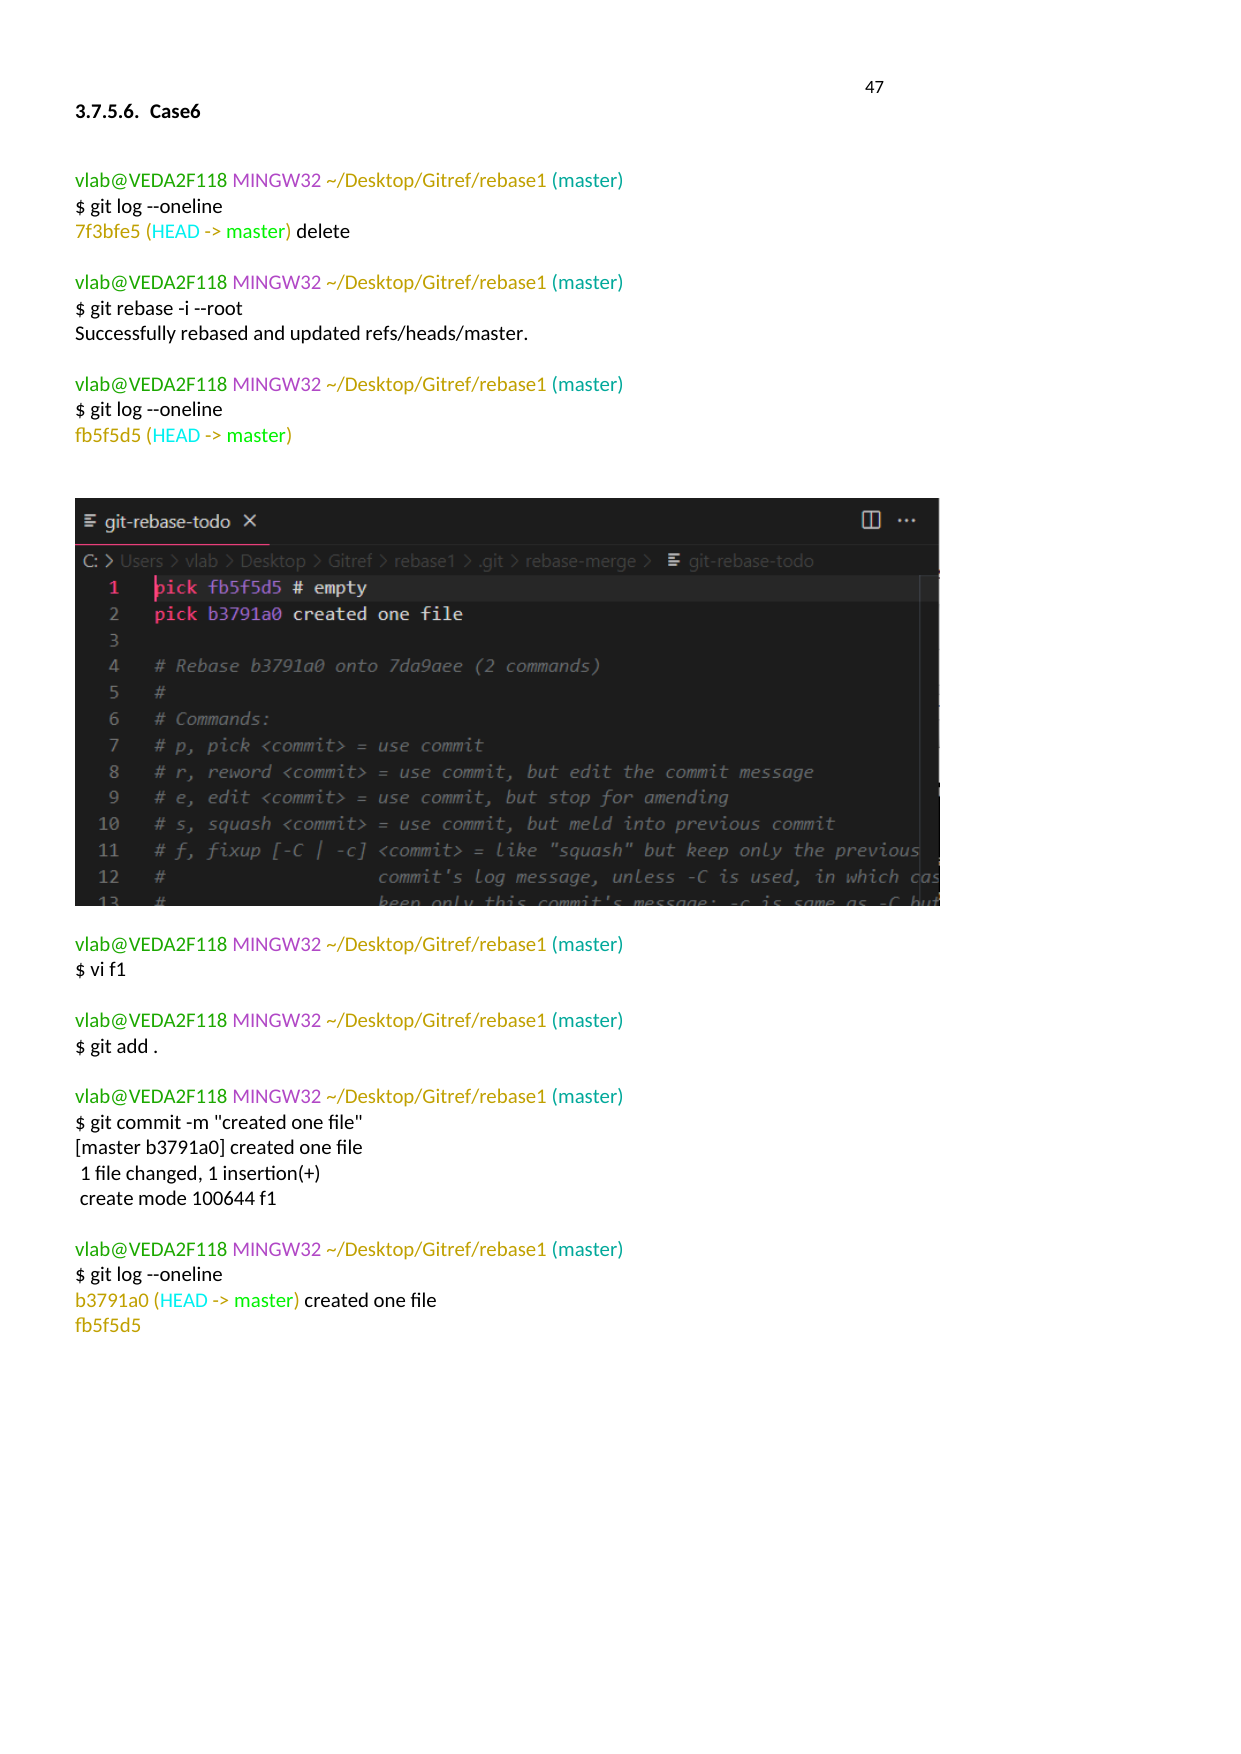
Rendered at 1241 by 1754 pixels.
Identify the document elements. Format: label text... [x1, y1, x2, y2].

text 7f3bfe5 (HEAD -> master) delete [75, 218, 1165, 244]
text vlab@VEDA2F118 MINGW32 ~/Desktop/Gitref/rebase1 (master) [75, 269, 1165, 295]
text vlab@VEDA2F118 MINGW32 ~/Desktop/Gitref/rebase1 (master) [75, 168, 1165, 193]
picture [75, 498, 940, 906]
text vlab@VEDA2F118 MINGW32 ~/Desktop/Gitref/rebase1 (master) [75, 1084, 1165, 1109]
text $ vi f1 [75, 957, 1165, 982]
text fb5f5d5 [75, 1312, 1165, 1338]
text $ git commit -m "created one file" [75, 1109, 1165, 1134]
text $ git log --oneline [75, 396, 1165, 422]
text 1 file changed, 1 insertion(+) [75, 1160, 1165, 1185]
text vlab@VEDA2F118 MINGW32 ~/Desktop/Gitref/rebase1 (master) [75, 371, 1165, 396]
text vlab@VEDA2F118 MINGW32 ~/Desktop/Gitref/rebase1 (master) [75, 931, 1165, 957]
text vlab@VEDA2F118 MINGW32 ~/Desktop/Gitref/rebase1 (master) [75, 1007, 1165, 1033]
text $ git log --oneline [75, 193, 1165, 218]
text vlab@VEDA2F118 MINGW32 ~/Desktop/Gitref/rebase1 (master) [75, 1236, 1165, 1262]
text $ git log --oneline [75, 1262, 1165, 1287]
text [master b3791a0] created one file [75, 1134, 1165, 1160]
text $ git rebase -i --root [75, 295, 1165, 320]
text create mode 100644 f1 [75, 1185, 1165, 1211]
text b3791a0 (HEAD -> master) created one file [75, 1287, 1165, 1312]
text Successfully rebased and updated refs/heads/master. [75, 320, 1165, 346]
text $ git add . [75, 1033, 1165, 1058]
text fb5f5d5 (HEAD -> master) [75, 422, 1165, 447]
subtitle Case6 [75, 98, 1165, 123]
